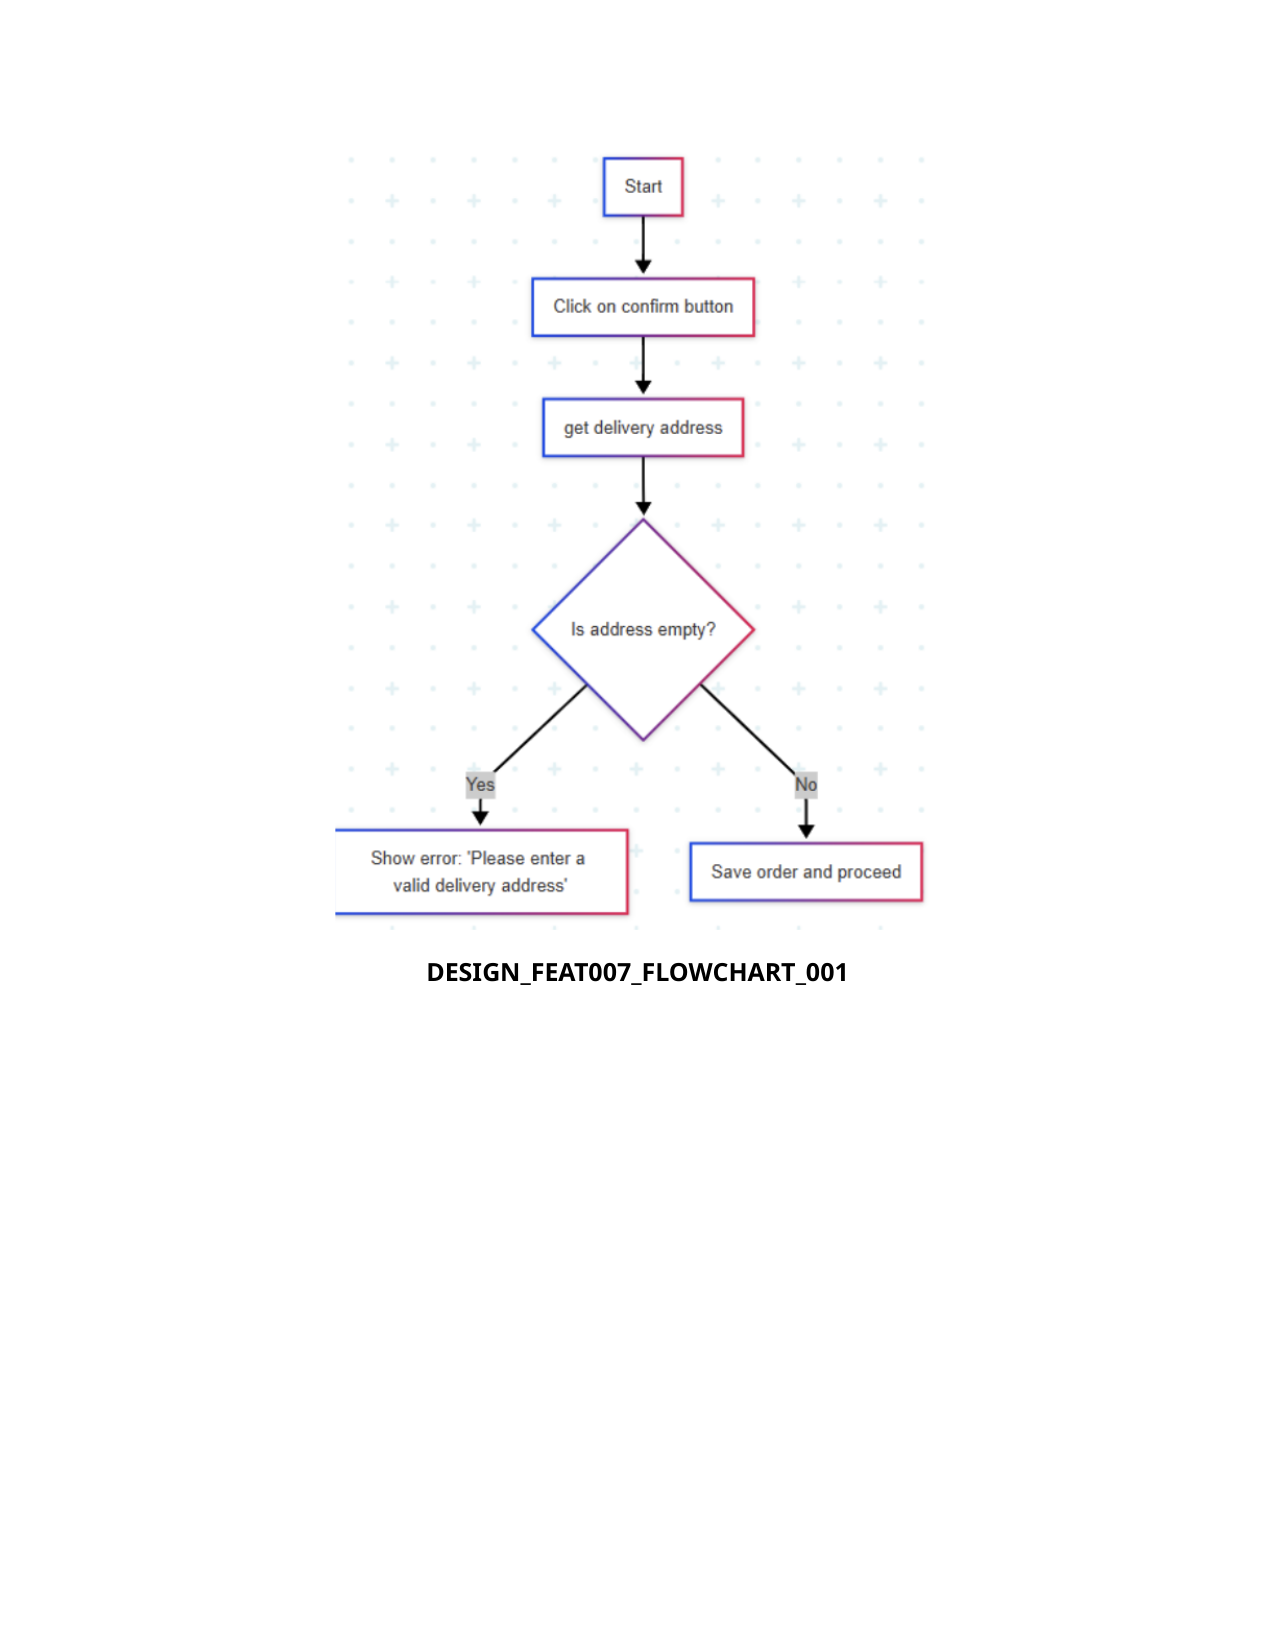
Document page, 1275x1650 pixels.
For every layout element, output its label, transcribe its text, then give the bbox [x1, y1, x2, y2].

picture [335, 150, 940, 934]
text DESIGN_FEAT007_FLOWCHART_001 [150, 955, 1125, 989]
